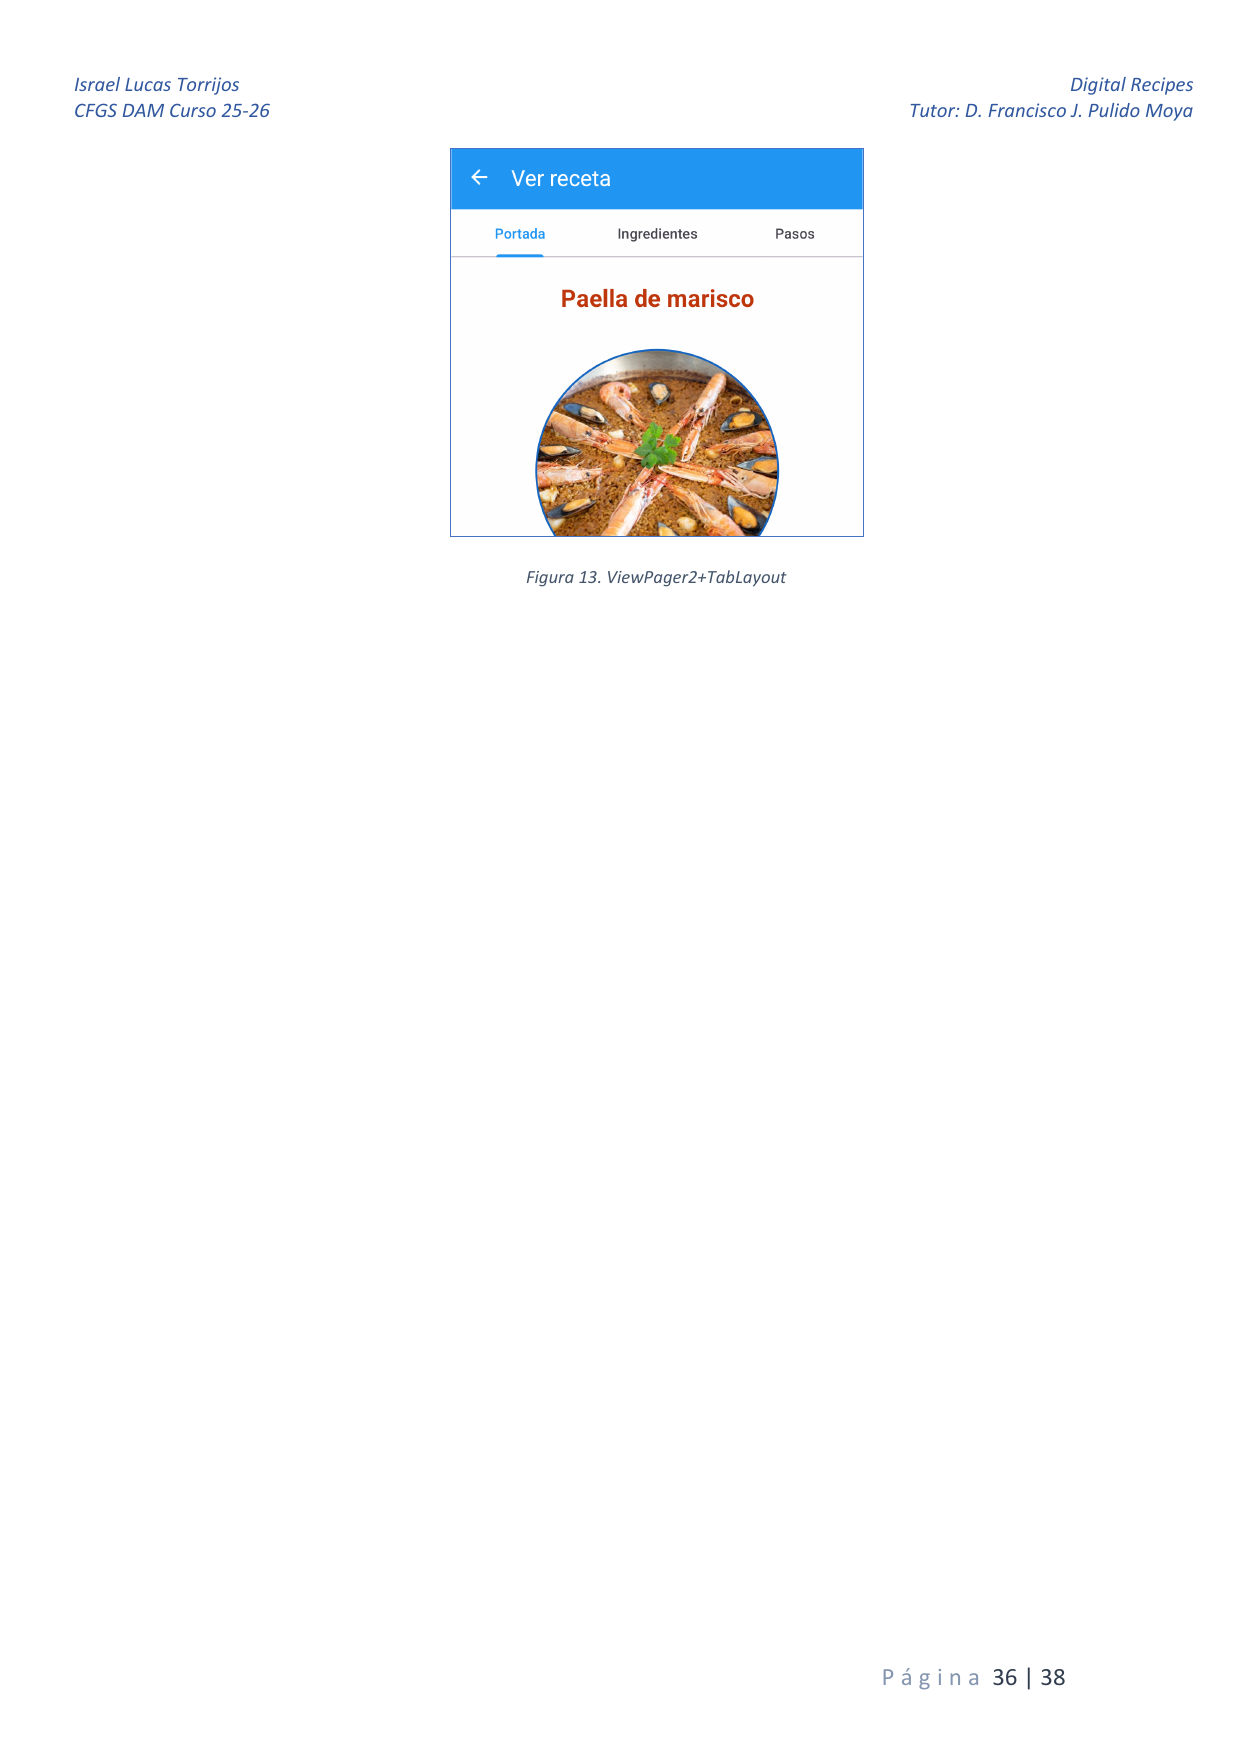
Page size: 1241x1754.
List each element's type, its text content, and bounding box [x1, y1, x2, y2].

picture [451, 149, 863, 536]
text Figura 13. ViewPager2+TabLayout [222, 565, 1092, 588]
